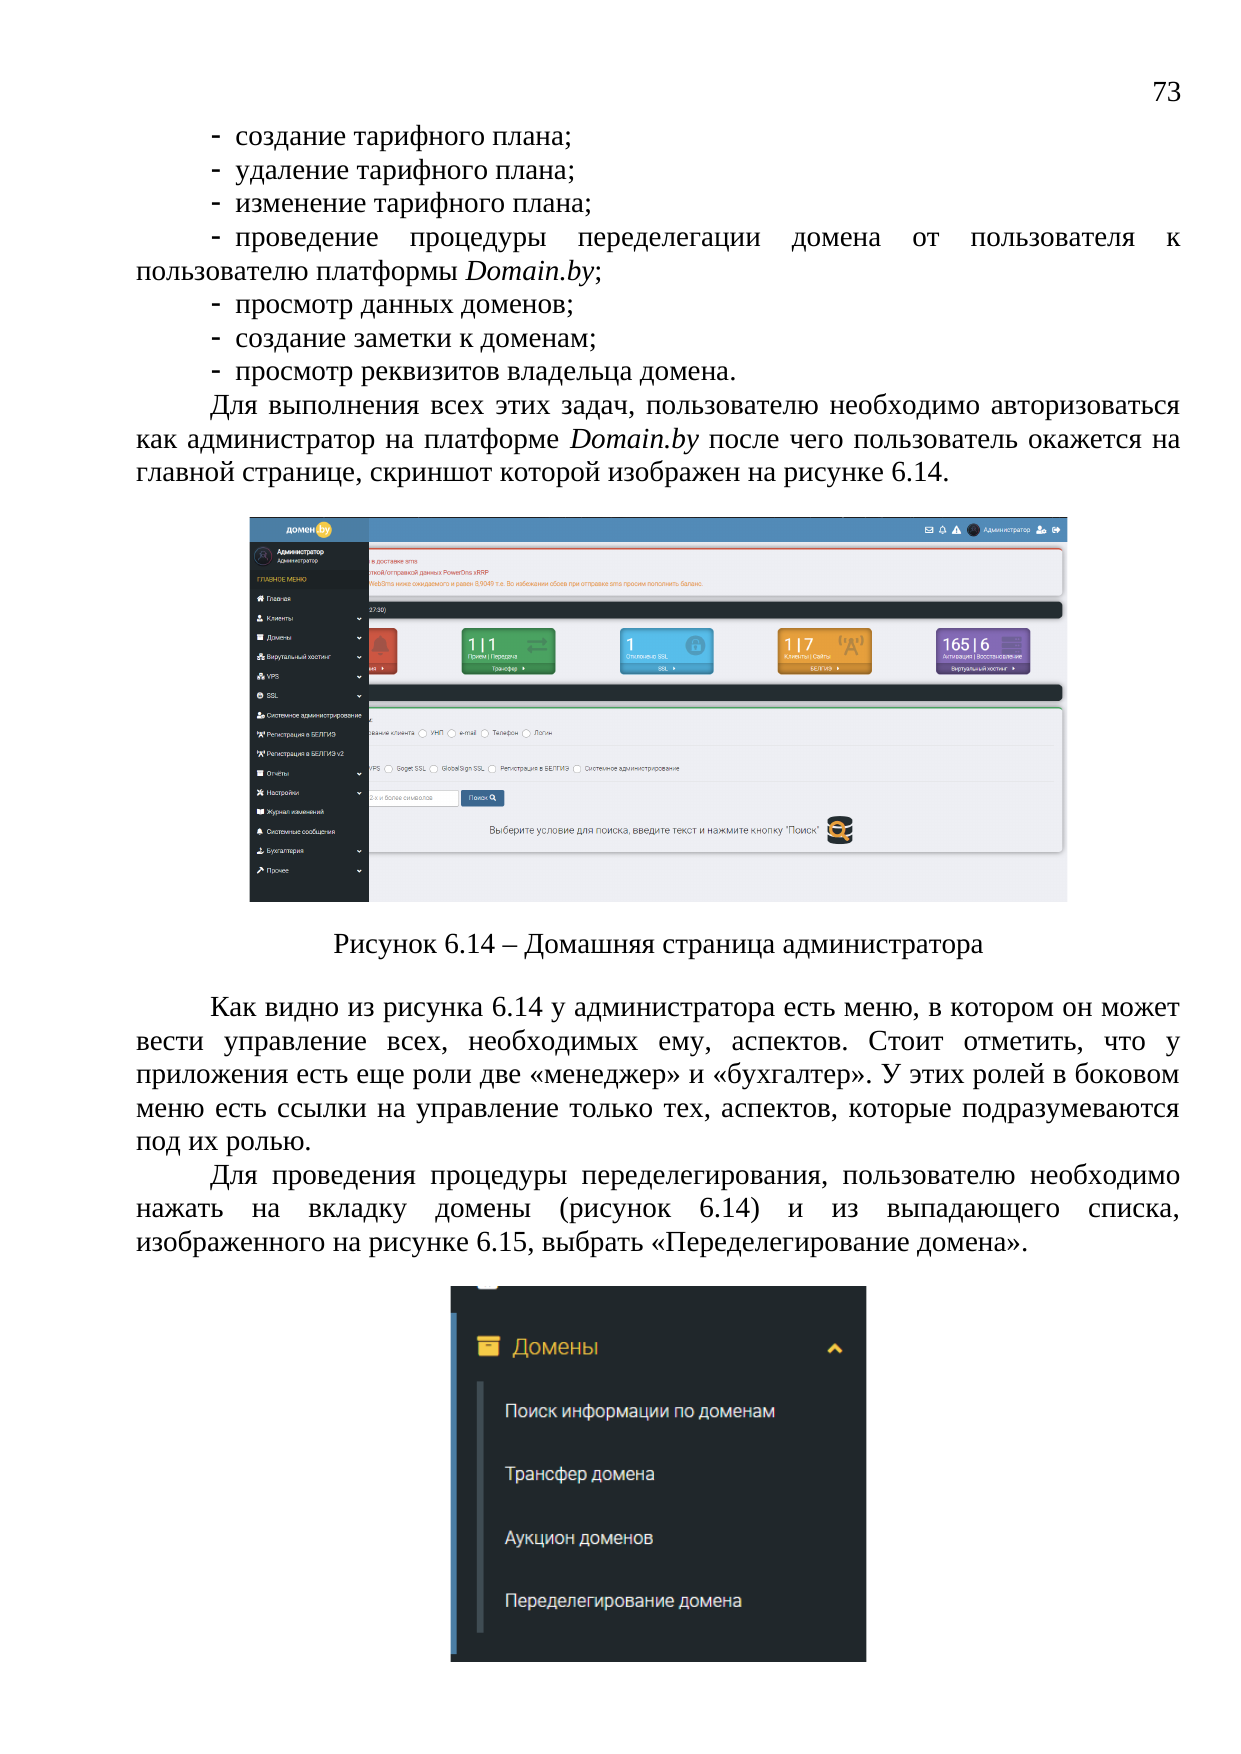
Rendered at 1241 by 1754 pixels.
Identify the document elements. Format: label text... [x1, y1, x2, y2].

list проведение процедуры переделегации домена от пользователя к пользователю платформы Domain.by; [136, 219, 1181, 286]
list создание тарифного плана; [136, 118, 1181, 152]
text Для выполнения всех этих задач, пользователю необходимо авторизоваться как администратор на платформе Domain.by после чего пользователь окажется на главной странице, скриншот которой изображен на рисунке 6.14. [136, 387, 1181, 488]
list просмотр реквизитов владельца домена. [136, 353, 1181, 387]
picture [450, 1286, 867, 1662]
list просмотр данных доменов; [136, 286, 1181, 320]
list удаление тарифного плана; [136, 152, 1181, 185]
list изменение тарифного плана; [136, 185, 1181, 219]
text Для проведения процедуры переделегирования, пользователю необходимо нажать на вкладку домены (рисунок 6.14) и из выпадающего списка, изображенного на рисунке 6.15, выбрать «Переделегирование домена». [136, 1157, 1181, 1258]
text Как видно из рисунка 6.14 у администратора есть меню, в котором он может вести управление всех, необходимых ему, аспектов. Стоит отметить, что у приложения есть еще роли две «менеджер» и «бухгалтер». У этих ролей в боковом меню есть ссылки на управление только тех, аспектов, которые подразумеваются под их ролью. [136, 989, 1181, 1157]
picture [249, 517, 1068, 902]
list создание заметки к доменам; [136, 320, 1181, 353]
text Рисунок 6.14 – Домашняя страница администратора [136, 927, 1181, 960]
